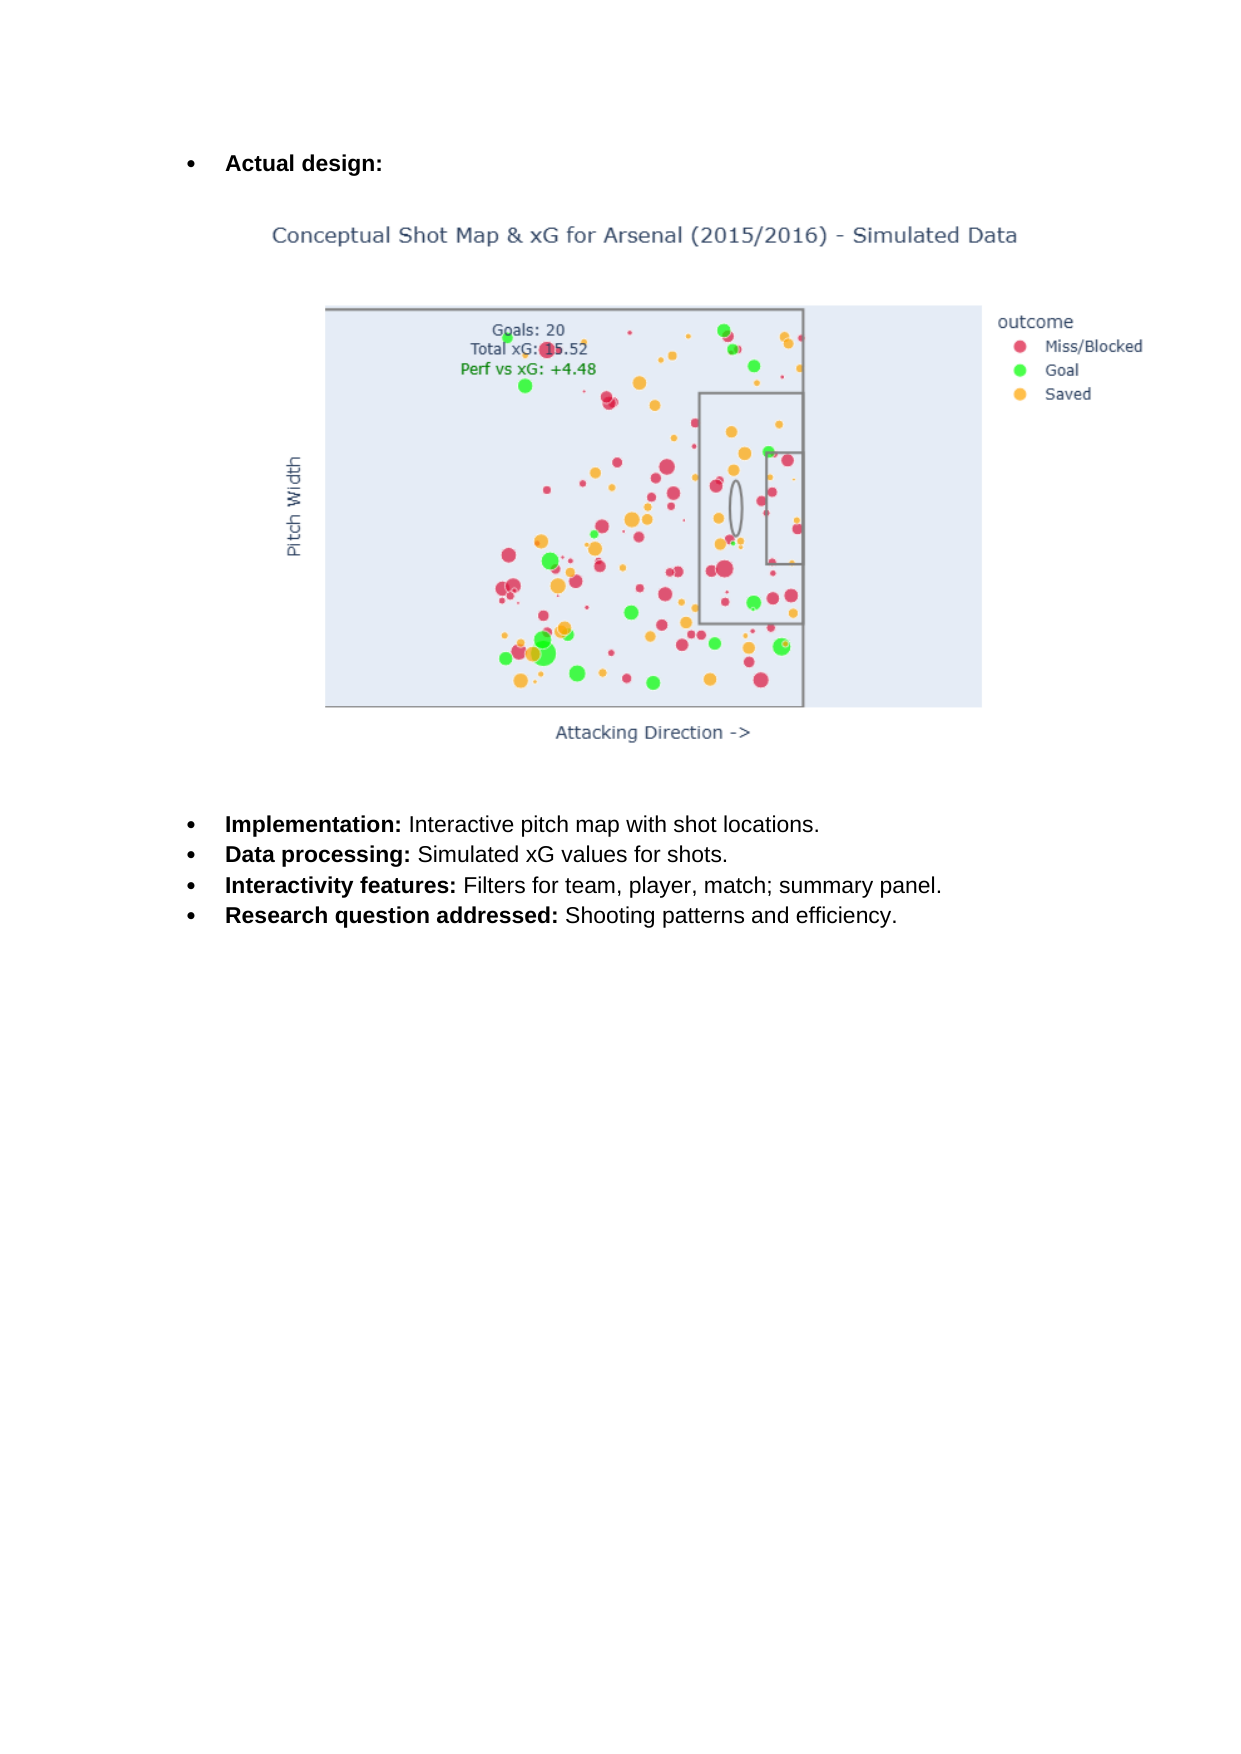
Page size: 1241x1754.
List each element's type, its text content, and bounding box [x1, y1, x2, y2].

list Interactivity features: Filters for team, player, match; summary panel. [187, 872, 1090, 898]
list Implementation: Interactive pitch map with shot locations. [187, 811, 1090, 837]
list Data processing: Simulated xG values for shots. [187, 841, 1090, 868]
list Research question addressed: Shooting patterns and efficiency. [187, 902, 1090, 928]
picture [225, 180, 1165, 808]
